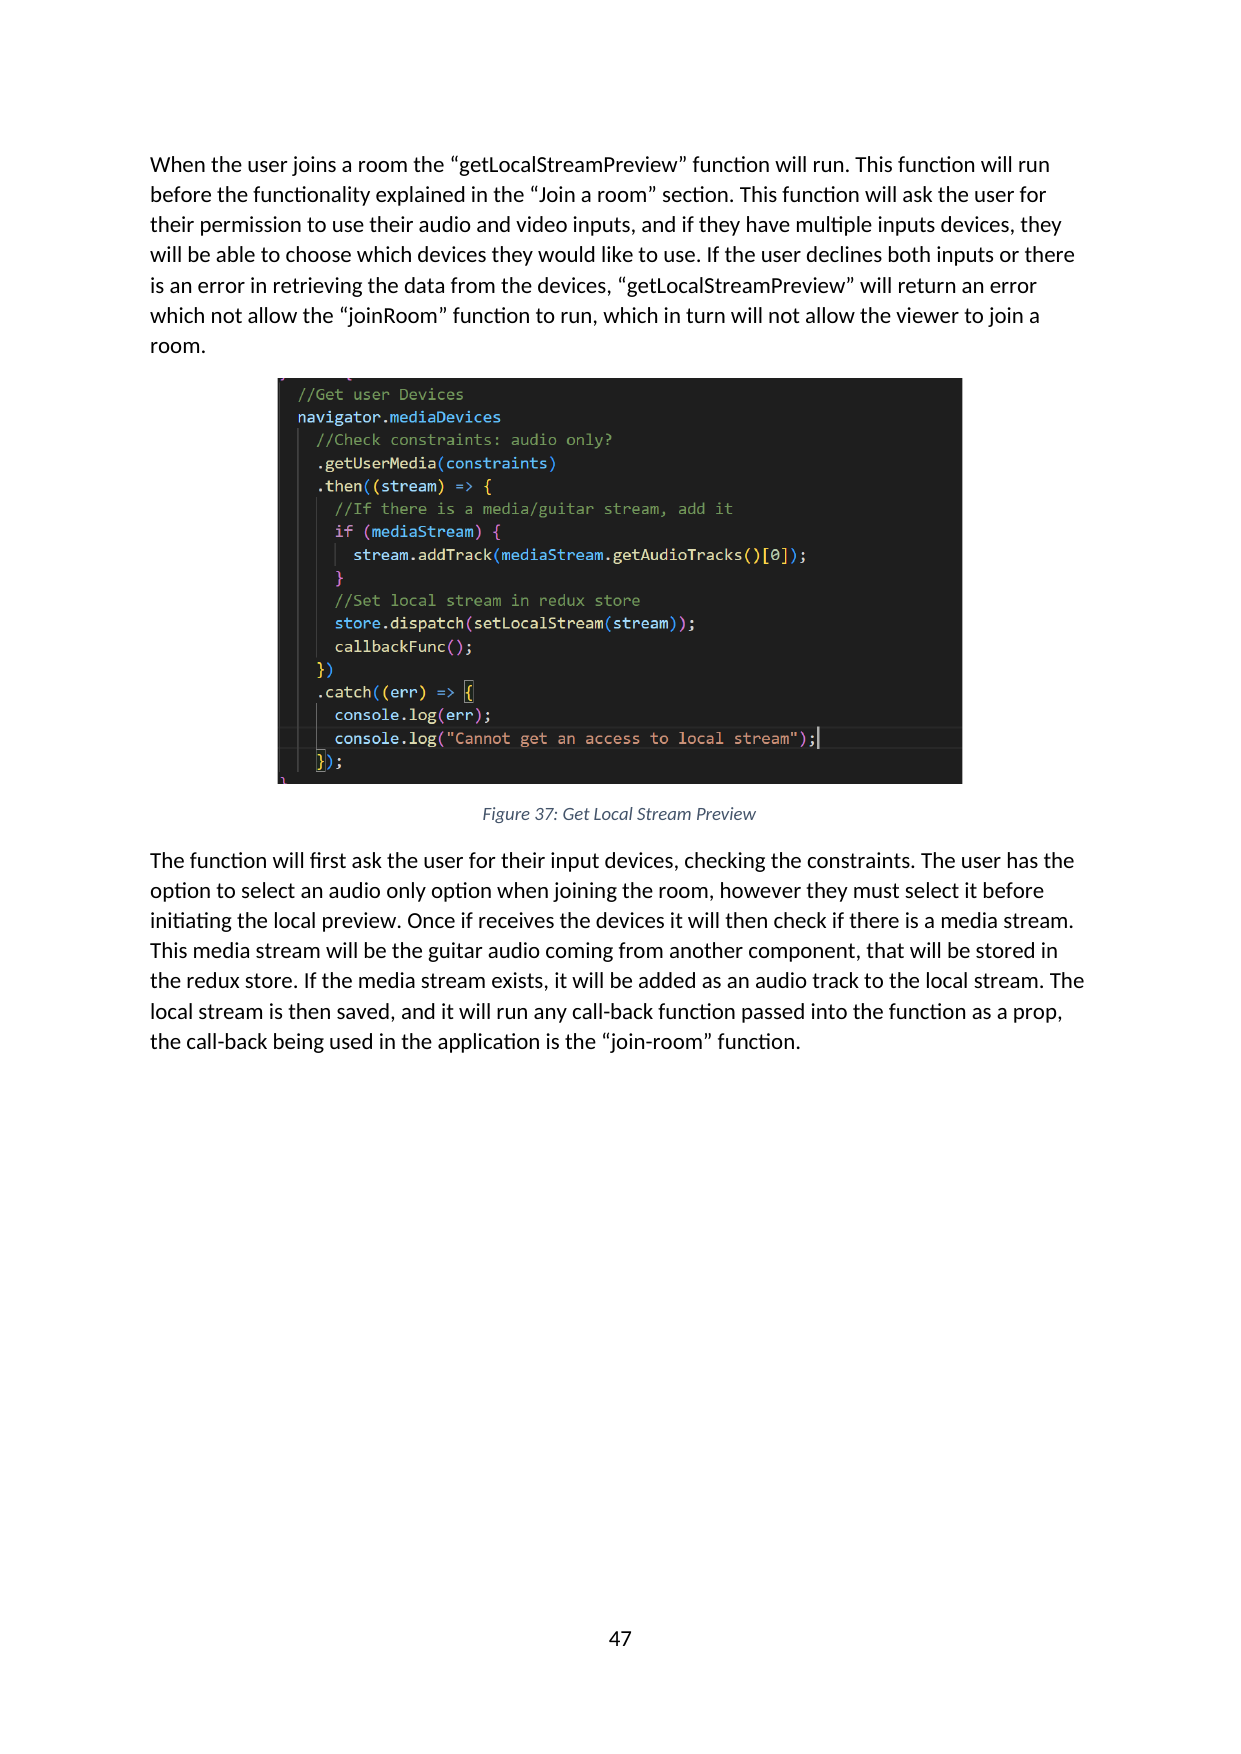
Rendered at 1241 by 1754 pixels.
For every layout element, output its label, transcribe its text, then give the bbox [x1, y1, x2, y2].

text The function will first ask the user for their input devices, checking the constraints. The user has the option to select an audio only option when joining the room, however they must select it before initiating the local preview. Once if receives the devices it will then check if there is a media stream. This media stream will be the guitar audio coming from another component, that will be stored in the redux store. If the media stream exists, it will be added as an audio track to the local stream. The local stream is then saved, and it will run any call-back function passed into the function as a prop, the call-back being used in the application is the “join-room” function. [150, 846, 1090, 1055]
picture [277, 378, 963, 784]
text When the user joins a room the “getLocalStreamPreview” function will run. This function will run before the functionality explained in the “Join a room” section. This function will ask the user for their permission to use their audio and video inputs, and if they have multiple inputs devices, they will be able to choose which devices they would like to use. If the user declines both inputs or there is an error in retrieving the data from the devices, “getLocalStreamPreview” will return an error which not allow the “joinRoom” function to run, which in turn will not allow the viewer to join a room. [150, 150, 1090, 359]
